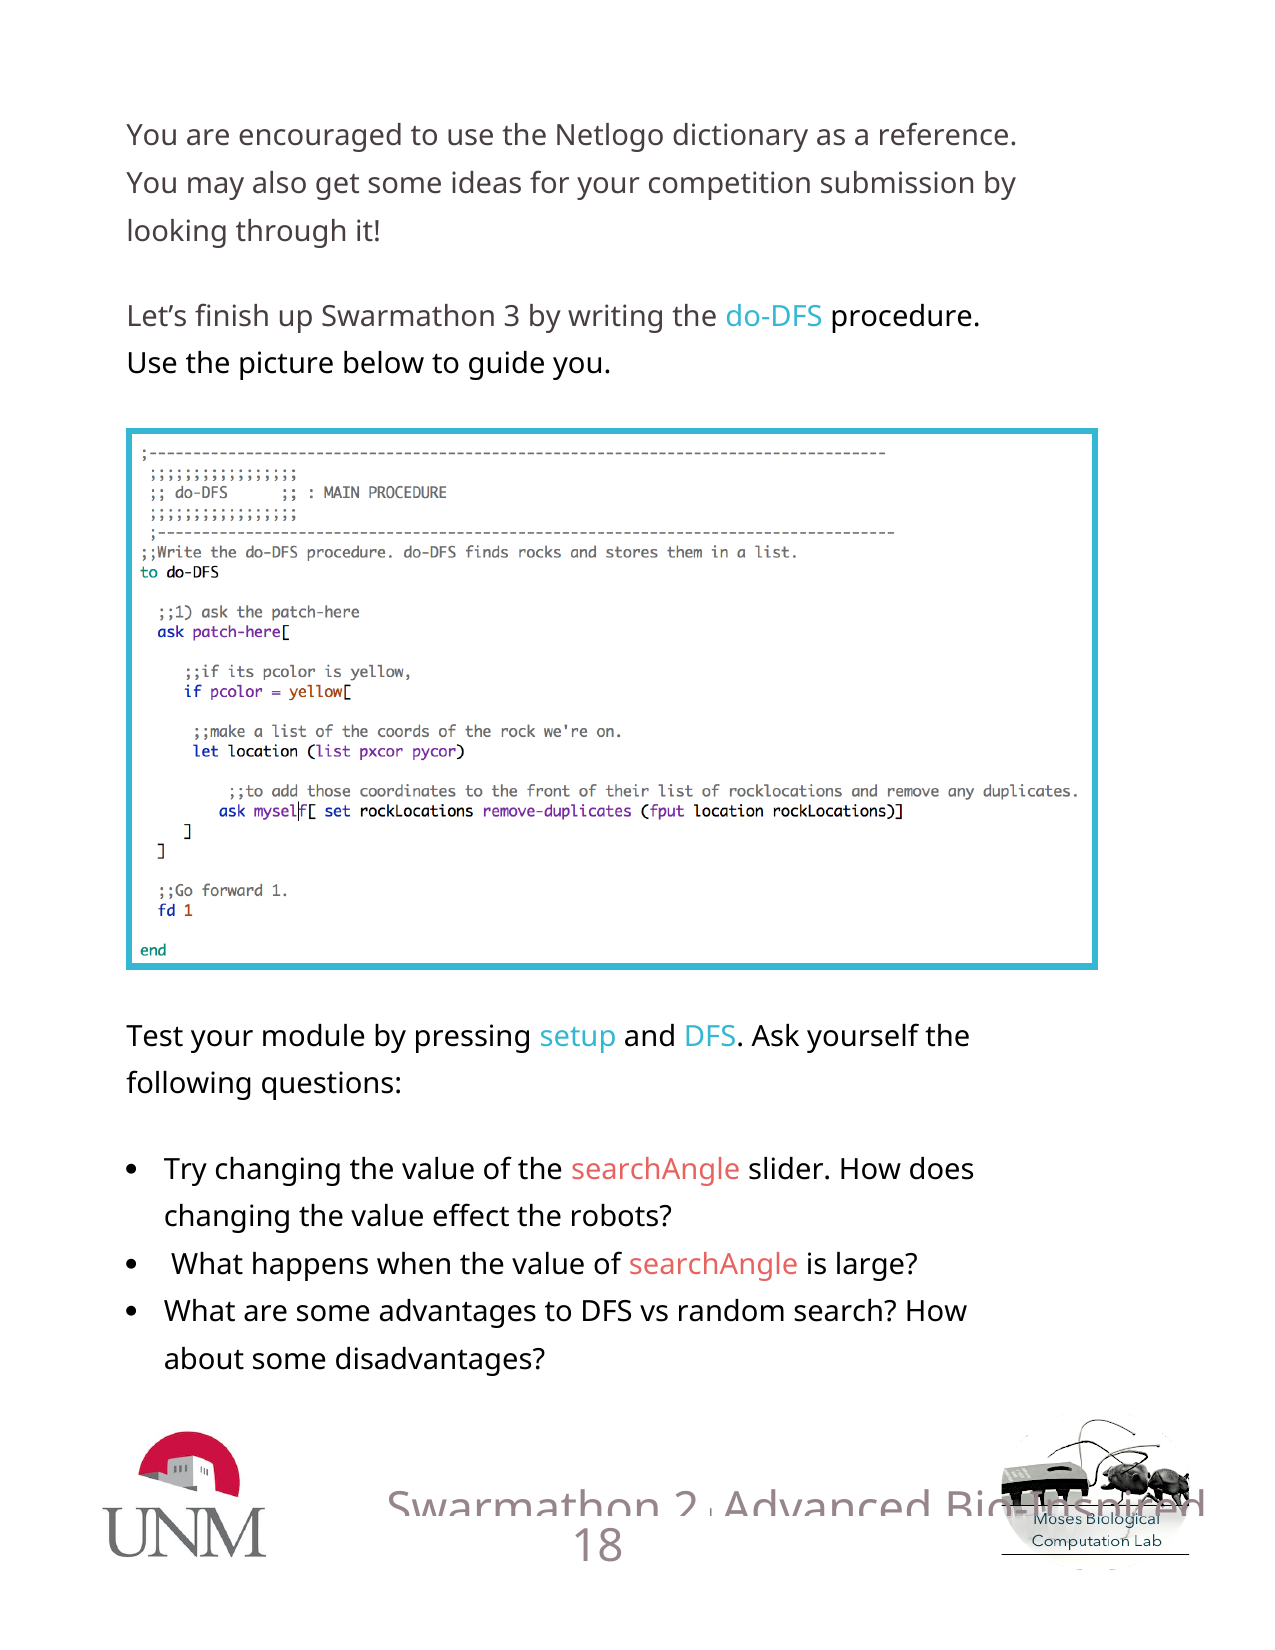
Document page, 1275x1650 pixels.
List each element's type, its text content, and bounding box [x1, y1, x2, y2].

list What are some advantages to DFS vs random search? How about some disadvantages? [126, 1291, 1020, 1378]
picture [1001, 1410, 1190, 1570]
picture [132, 434, 1092, 963]
list What happens when the value of searchAngle is large? [126, 1243, 1020, 1283]
text Let’s finish up Swarmathon 3 by writing the do-DFS procedure. Use the picture below to guide you. [126, 295, 1020, 382]
text Test your module by pressing setup and DFS. Ask yourself the following questions: [126, 1015, 1020, 1102]
picture [101, 1430, 267, 1558]
list Try changing the value of the searchAngle slider. How does changing the value effect the robots? [126, 1148, 1020, 1235]
text You are encouraged to use the Netlogo dictionary as a reference. You may also get some ideas for your competition submission by looking through it! [126, 115, 1020, 249]
